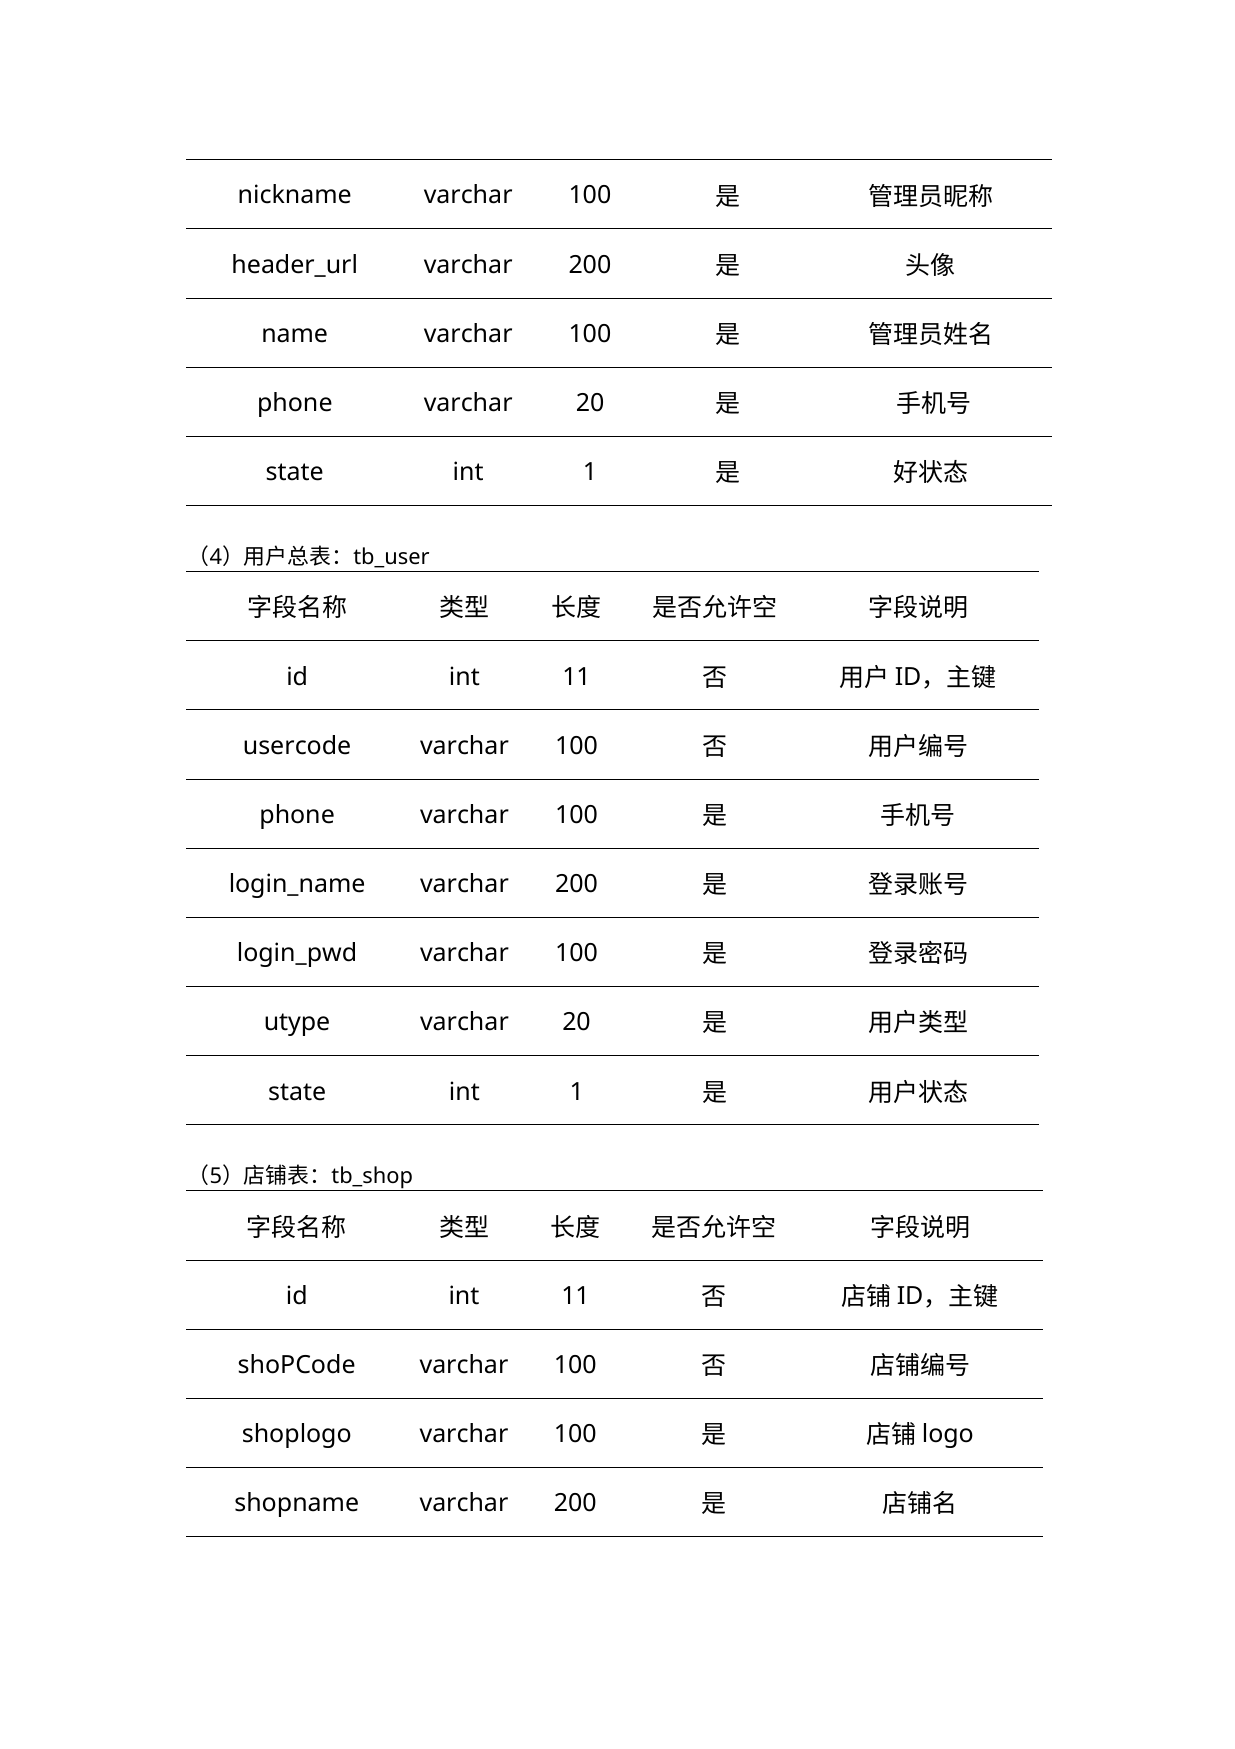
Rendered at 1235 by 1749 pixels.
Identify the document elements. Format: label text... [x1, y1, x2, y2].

table_cell header_url [186, 229, 403, 297]
table_cell 20 [521, 987, 632, 1055]
table_cell 20 [533, 368, 647, 436]
table_cell shoplogo [186, 1399, 407, 1467]
table_cell 店铺编号 [798, 1330, 1042, 1398]
table_cell varchar [403, 229, 533, 297]
table_cell 是 [632, 918, 797, 986]
table_cell varchar [408, 780, 521, 848]
text （5）店铺表：tb_shop [187, 1158, 1047, 1190]
table_cell 管理员昵称 [809, 160, 1052, 228]
table_cell 100 [521, 780, 632, 848]
table_cell 是 [647, 229, 809, 297]
table_cell id [186, 1261, 407, 1329]
table_cell 店铺ID，主键 [798, 1261, 1042, 1329]
table_cell 是 [632, 1056, 797, 1124]
table_cell 否 [632, 641, 797, 709]
table_cell 是 [647, 299, 809, 367]
table_cell 11 [521, 1261, 630, 1329]
table_cell state [186, 437, 403, 505]
table_cell 100 [521, 1399, 630, 1467]
text （4）用户总表：tb_user [187, 538, 1047, 571]
table_cell 200 [521, 849, 632, 917]
table_cell 100 [533, 160, 647, 228]
table_cell 店铺名 [798, 1468, 1042, 1536]
table_cell int [403, 437, 533, 505]
table_cell varchar [408, 987, 521, 1055]
table_cell 用户状态 [797, 1056, 1039, 1124]
table_cell phone [186, 780, 408, 848]
table_cell login_name [186, 849, 408, 917]
table_cell 是 [647, 437, 809, 505]
table_header 类型 [407, 1191, 521, 1259]
table_cell varchar [403, 368, 533, 436]
table_cell 11 [521, 641, 632, 709]
table_cell 200 [521, 1468, 630, 1536]
table_cell varchar [407, 1399, 521, 1467]
table_cell int [408, 641, 521, 709]
table_cell 是 [632, 780, 797, 848]
table_cell 100 [533, 299, 647, 367]
table_cell 是 [630, 1399, 798, 1467]
table_cell 是 [632, 849, 797, 917]
table_cell 头像 [809, 229, 1052, 297]
table_cell 好状态 [809, 437, 1052, 505]
table_cell 店铺logo [798, 1399, 1042, 1467]
table_header 字段名称 [186, 1191, 407, 1259]
table_header 长度 [521, 1191, 630, 1259]
table_cell varchar [407, 1468, 521, 1536]
table_cell 100 [521, 918, 632, 986]
table_cell utype [186, 987, 408, 1055]
table_cell 是 [630, 1468, 798, 1536]
table_cell 手机号 [809, 368, 1052, 436]
table_cell login_pwd [186, 918, 408, 986]
table_cell 是 [647, 160, 809, 228]
table_cell varchar [408, 918, 521, 986]
table_cell varchar [408, 849, 521, 917]
table_cell 登录账号 [797, 849, 1039, 917]
table_cell varchar [403, 160, 533, 228]
table_cell state [186, 1056, 408, 1124]
table_cell 是 [647, 368, 809, 436]
table_cell id [186, 641, 408, 709]
table_header 类型 [408, 572, 521, 640]
table_cell name [186, 299, 403, 367]
table_cell 1 [533, 437, 647, 505]
table_cell 否 [630, 1261, 798, 1329]
table_cell 登录密码 [797, 918, 1039, 986]
table_cell 200 [533, 229, 647, 297]
table_cell 否 [632, 710, 797, 778]
table_cell int [408, 1056, 521, 1124]
table_cell shopname [186, 1468, 407, 1536]
table_header 长度 [521, 572, 632, 640]
table_cell nickname [186, 160, 403, 228]
table_cell shoPCode [186, 1330, 407, 1398]
table_cell 用户编号 [797, 710, 1039, 778]
table_cell phone [186, 368, 403, 436]
table_cell 是 [632, 987, 797, 1055]
table_cell varchar [407, 1330, 521, 1398]
table_header 字段说明 [798, 1191, 1042, 1259]
table_cell 100 [521, 710, 632, 778]
table_cell 否 [630, 1330, 798, 1398]
table_cell 管理员姓名 [809, 299, 1052, 367]
table_header 字段名称 [186, 572, 408, 640]
table_cell int [407, 1261, 521, 1329]
table_cell usercode [186, 710, 408, 778]
table_cell varchar [403, 299, 533, 367]
table_cell varchar [408, 710, 521, 778]
table_cell 用户ID，主键 [797, 641, 1039, 709]
table_cell 用户类型 [797, 987, 1039, 1055]
table_header 是否允许空 [632, 572, 797, 640]
table_cell 手机号 [797, 780, 1039, 848]
table_header 字段说明 [797, 572, 1039, 640]
table_header 是否允许空 [630, 1191, 798, 1259]
table_cell 1 [521, 1056, 632, 1124]
table_cell 100 [521, 1330, 630, 1398]
